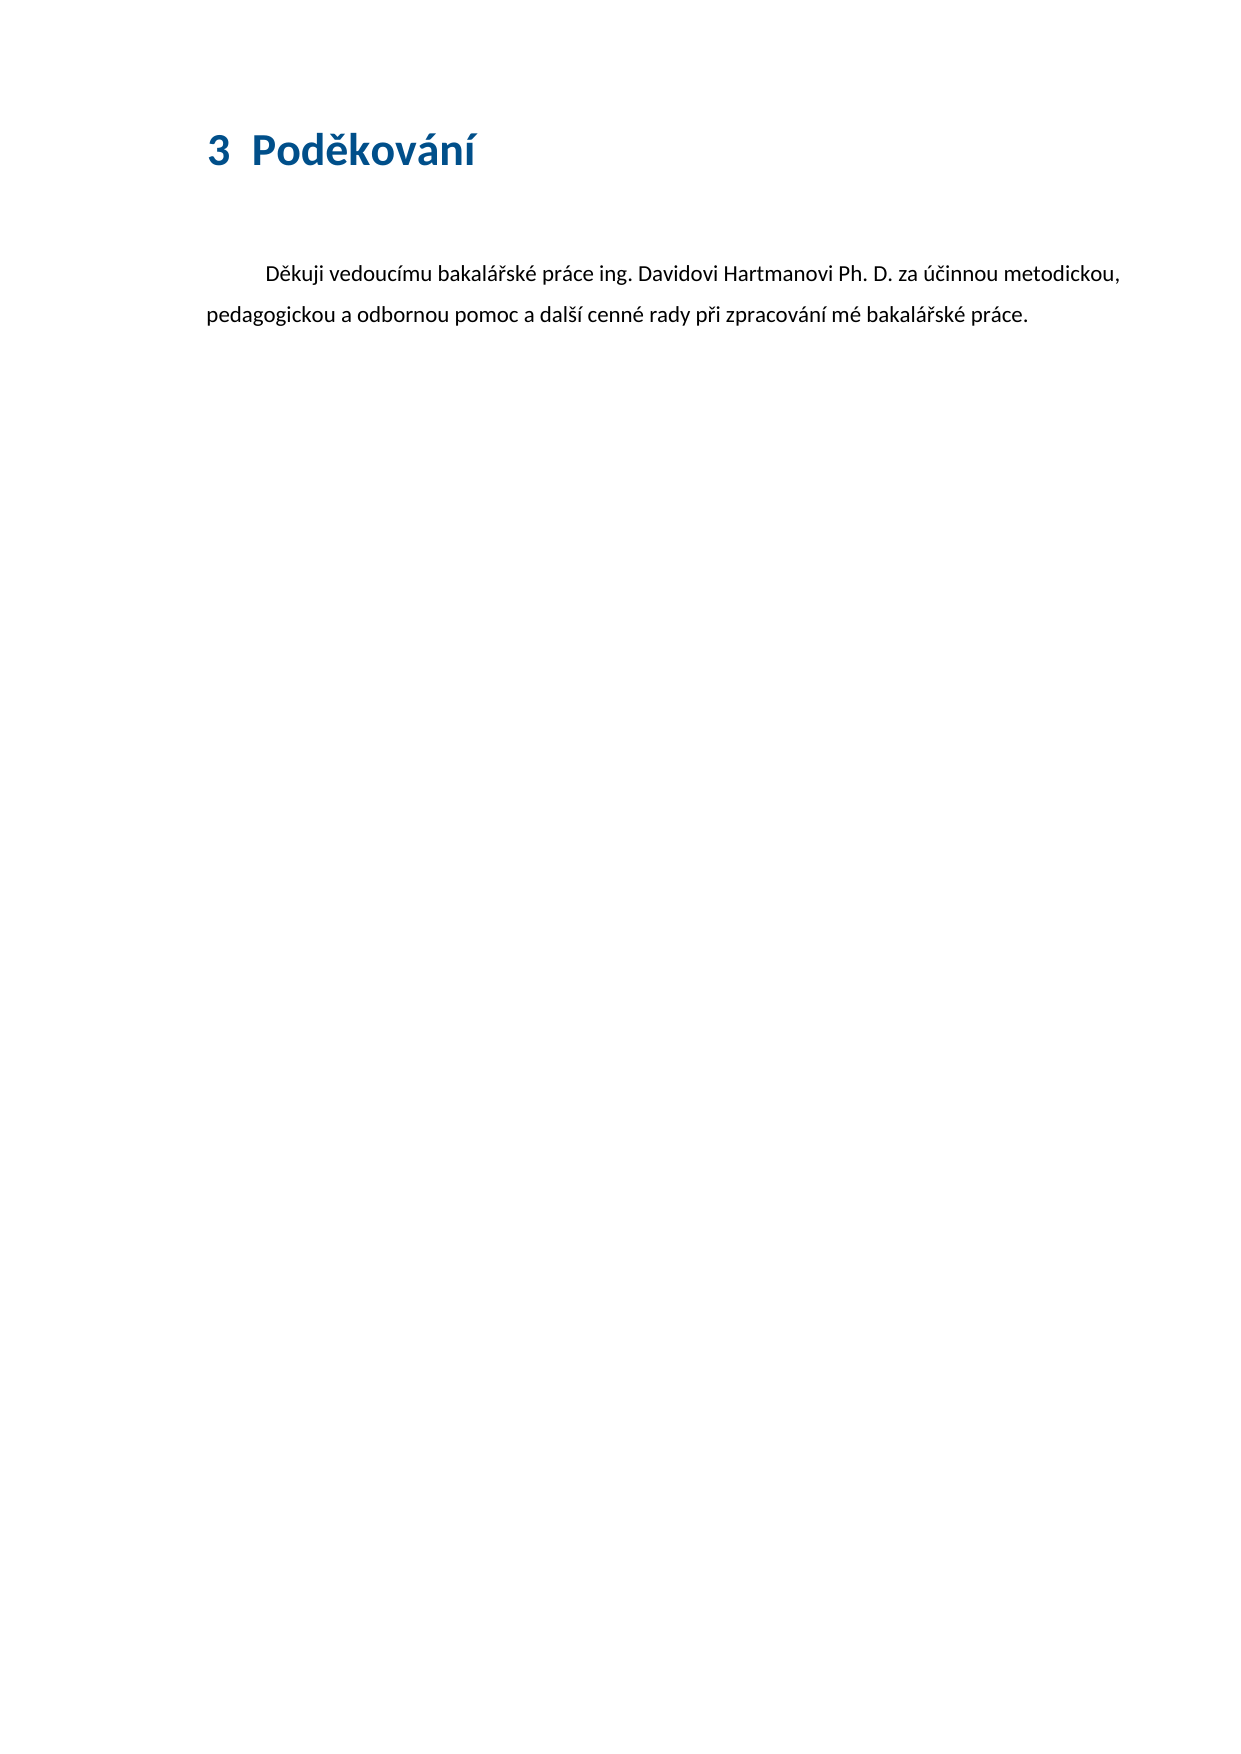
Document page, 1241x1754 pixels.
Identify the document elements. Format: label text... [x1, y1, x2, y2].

subtitle Poděkování [207, 121, 1122, 176]
text Děkuji vedoucímu bakalářské práce ing. Davidovi Hartmanovi Ph. D. za účinnou metodickou, pedagogickou a odbornou pomoc a další cenné rady při zpracování mé bakalářské práce. [206, 259, 1123, 329]
